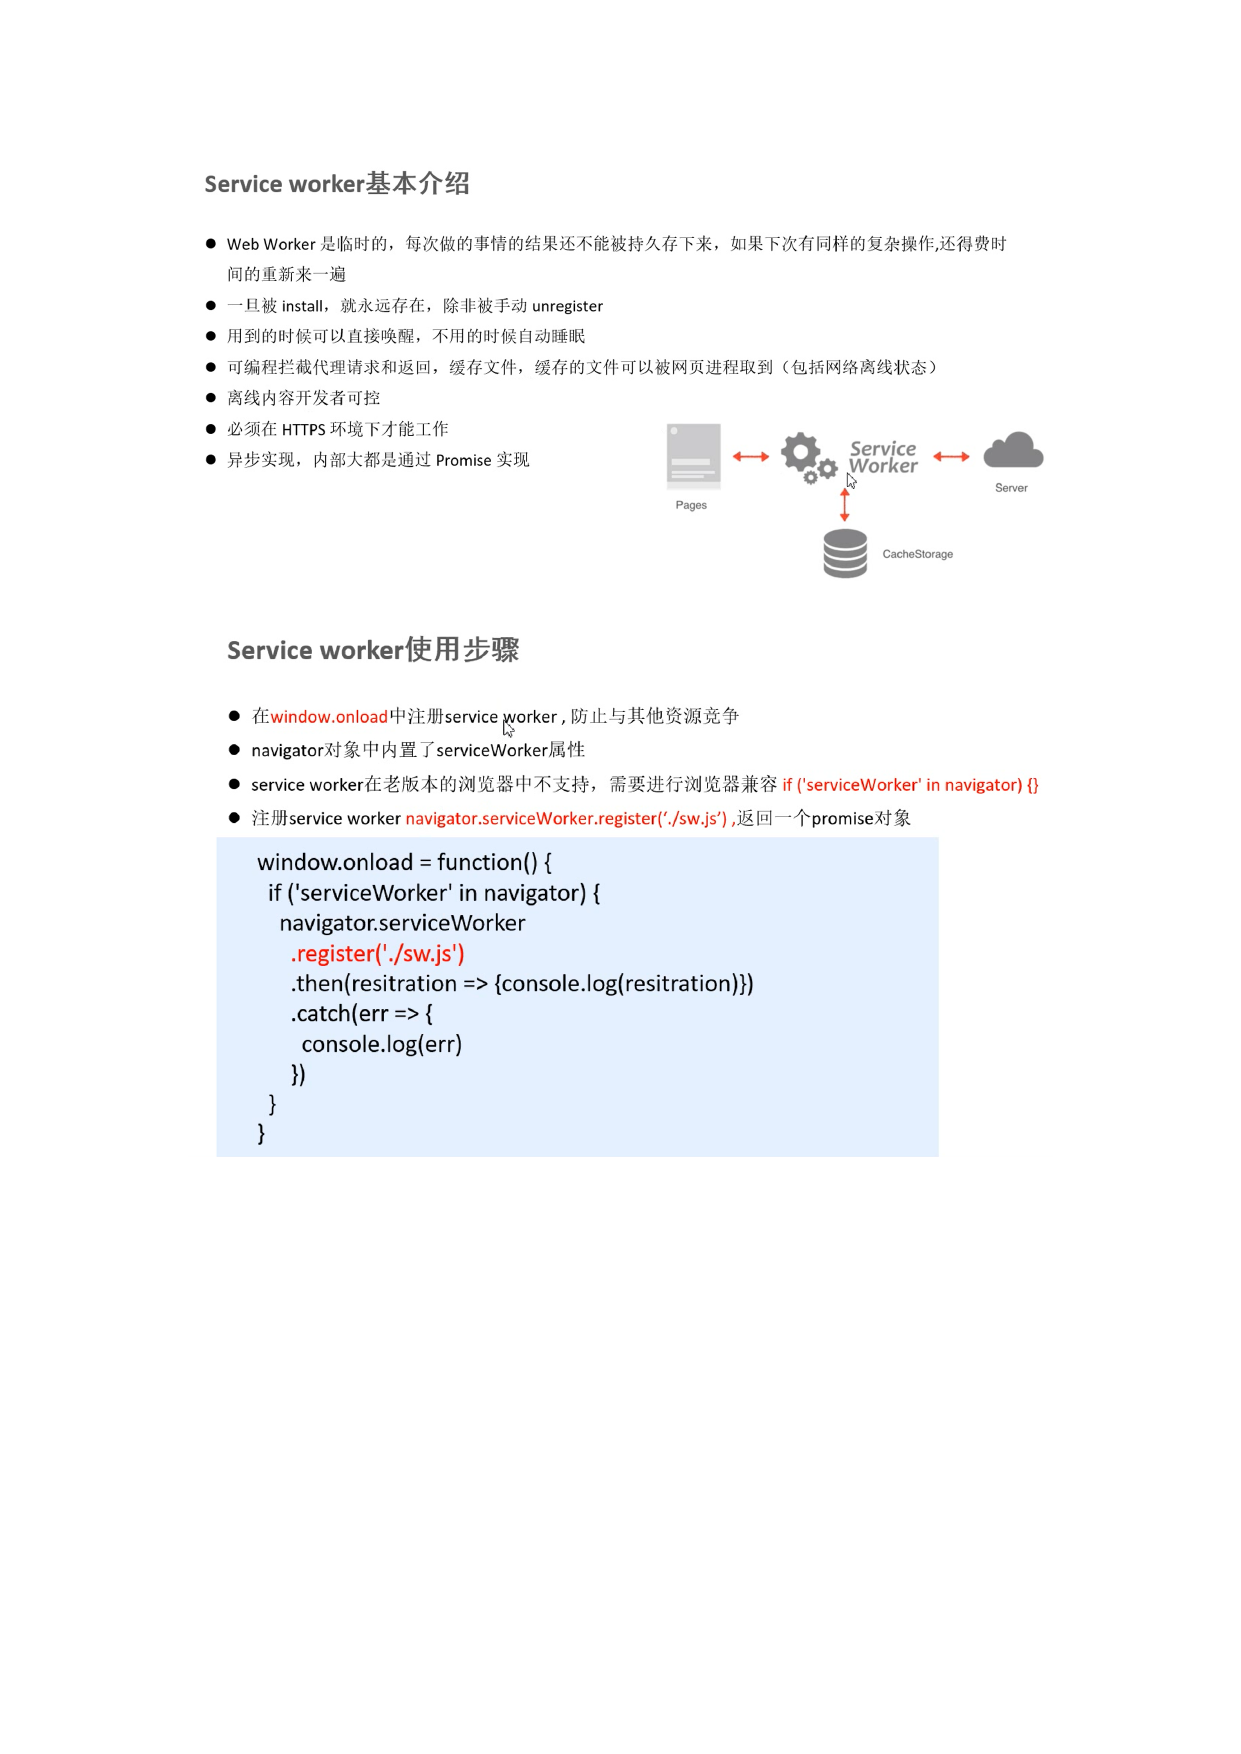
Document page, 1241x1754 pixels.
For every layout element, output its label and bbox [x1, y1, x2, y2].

picture [187, 162, 1053, 592]
picture [187, 617, 1053, 1157]
